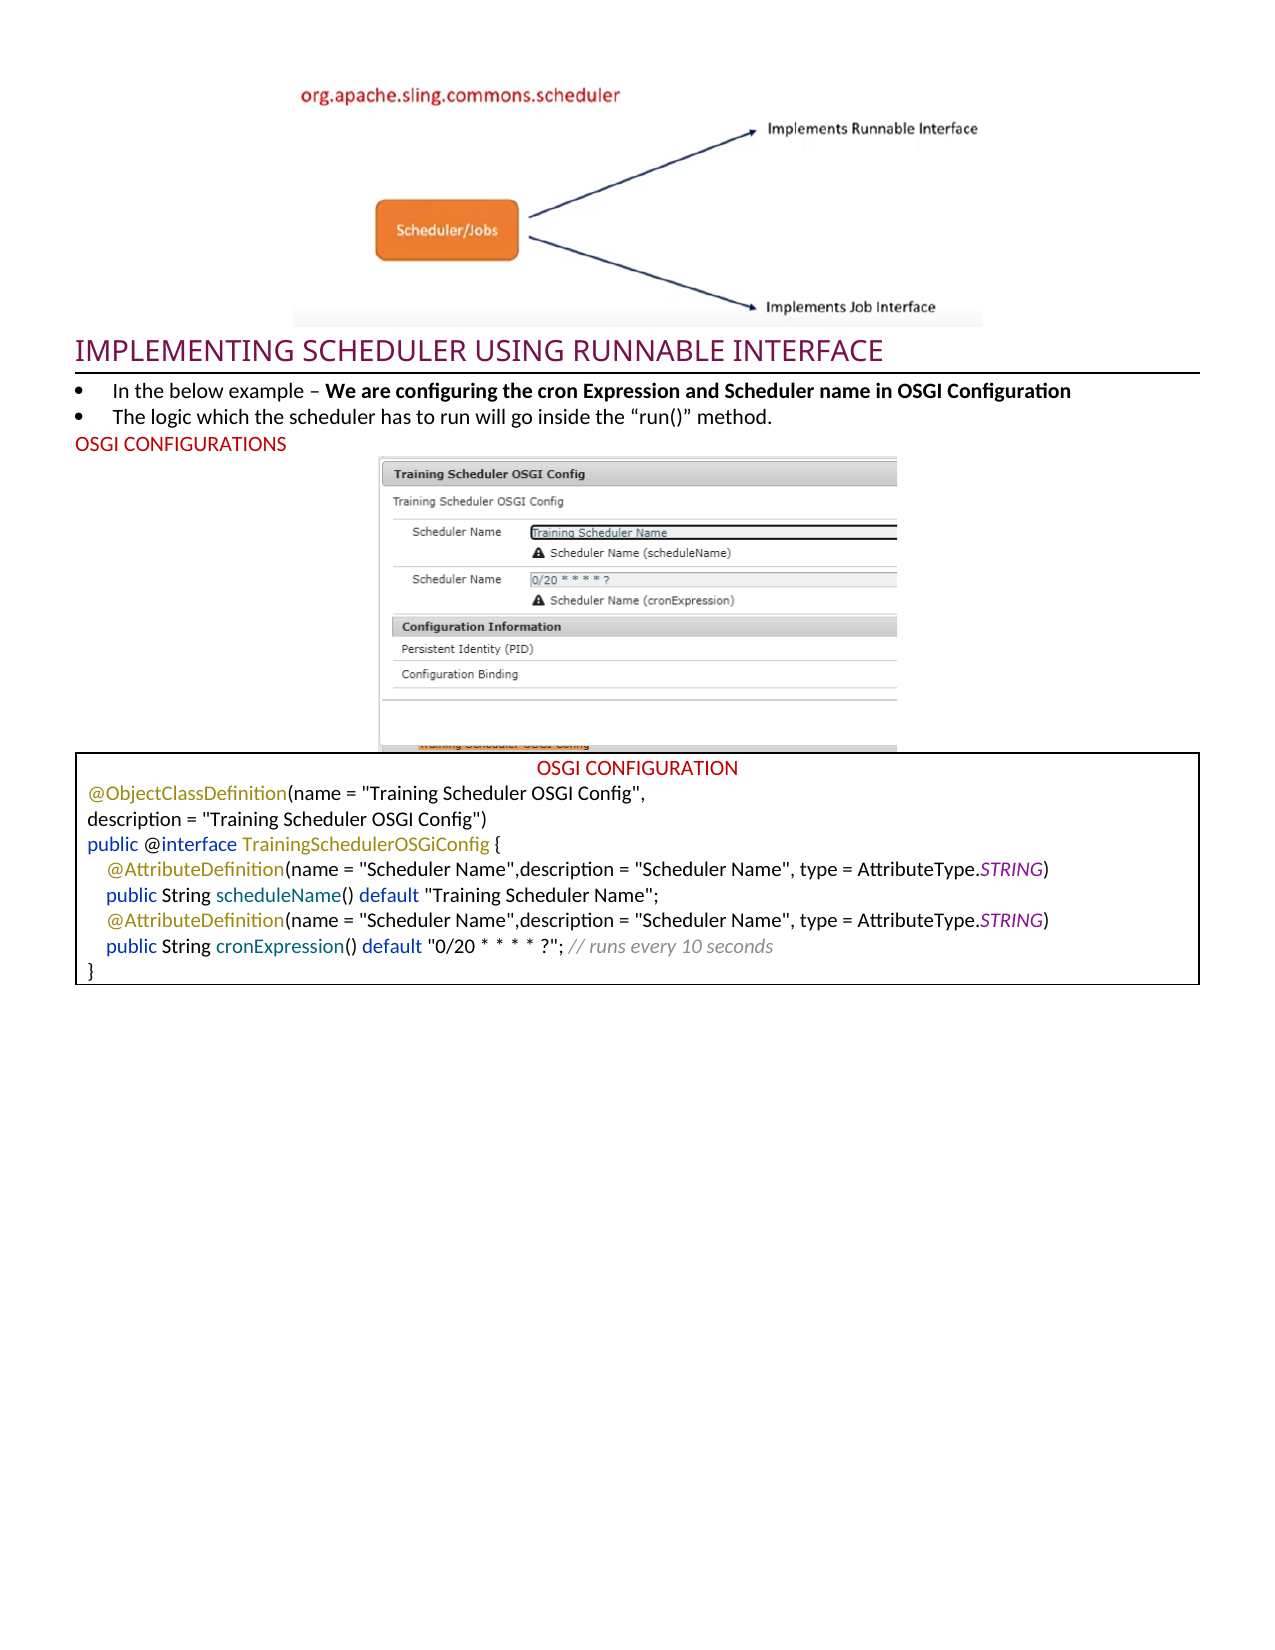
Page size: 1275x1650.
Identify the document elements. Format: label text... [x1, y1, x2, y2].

list The logic which the scheduler has to run will go inside the “run()” method. [75, 403, 1200, 430]
list In the below example – We are configuring the cron Expression and Scheduler name in OSGI Configuration [75, 377, 1200, 403]
picture [378, 456, 898, 752]
table_header OSGI CONFIGURATION @ObjectClassDefinition(name = "Training Scheduler OSGI Config", description = "Training Scheduler OSGI Config") public @interface TrainingSchedulerOSGiConfig { @AttributeDefinition(name = "Scheduler Name",description = "Scheduler Name", type = AttributeType.STRING) public String scheduleName() default "Training Scheduler Name"; @AttributeDefinition(name = "Scheduler Name",description = "Scheduler Name", type = AttributeType.STRING) public String cronExpression() default "0/20 * * * * ?"; // runs every 10 seconds } [77, 754, 1198, 984]
text OSGI CONFIGURATIONS [75, 430, 1200, 457]
picture [293, 75, 983, 327]
subtitle IMPLEMENTING SCHEDULER USING RUNNABLE INTERFACE [75, 330, 1200, 372]
